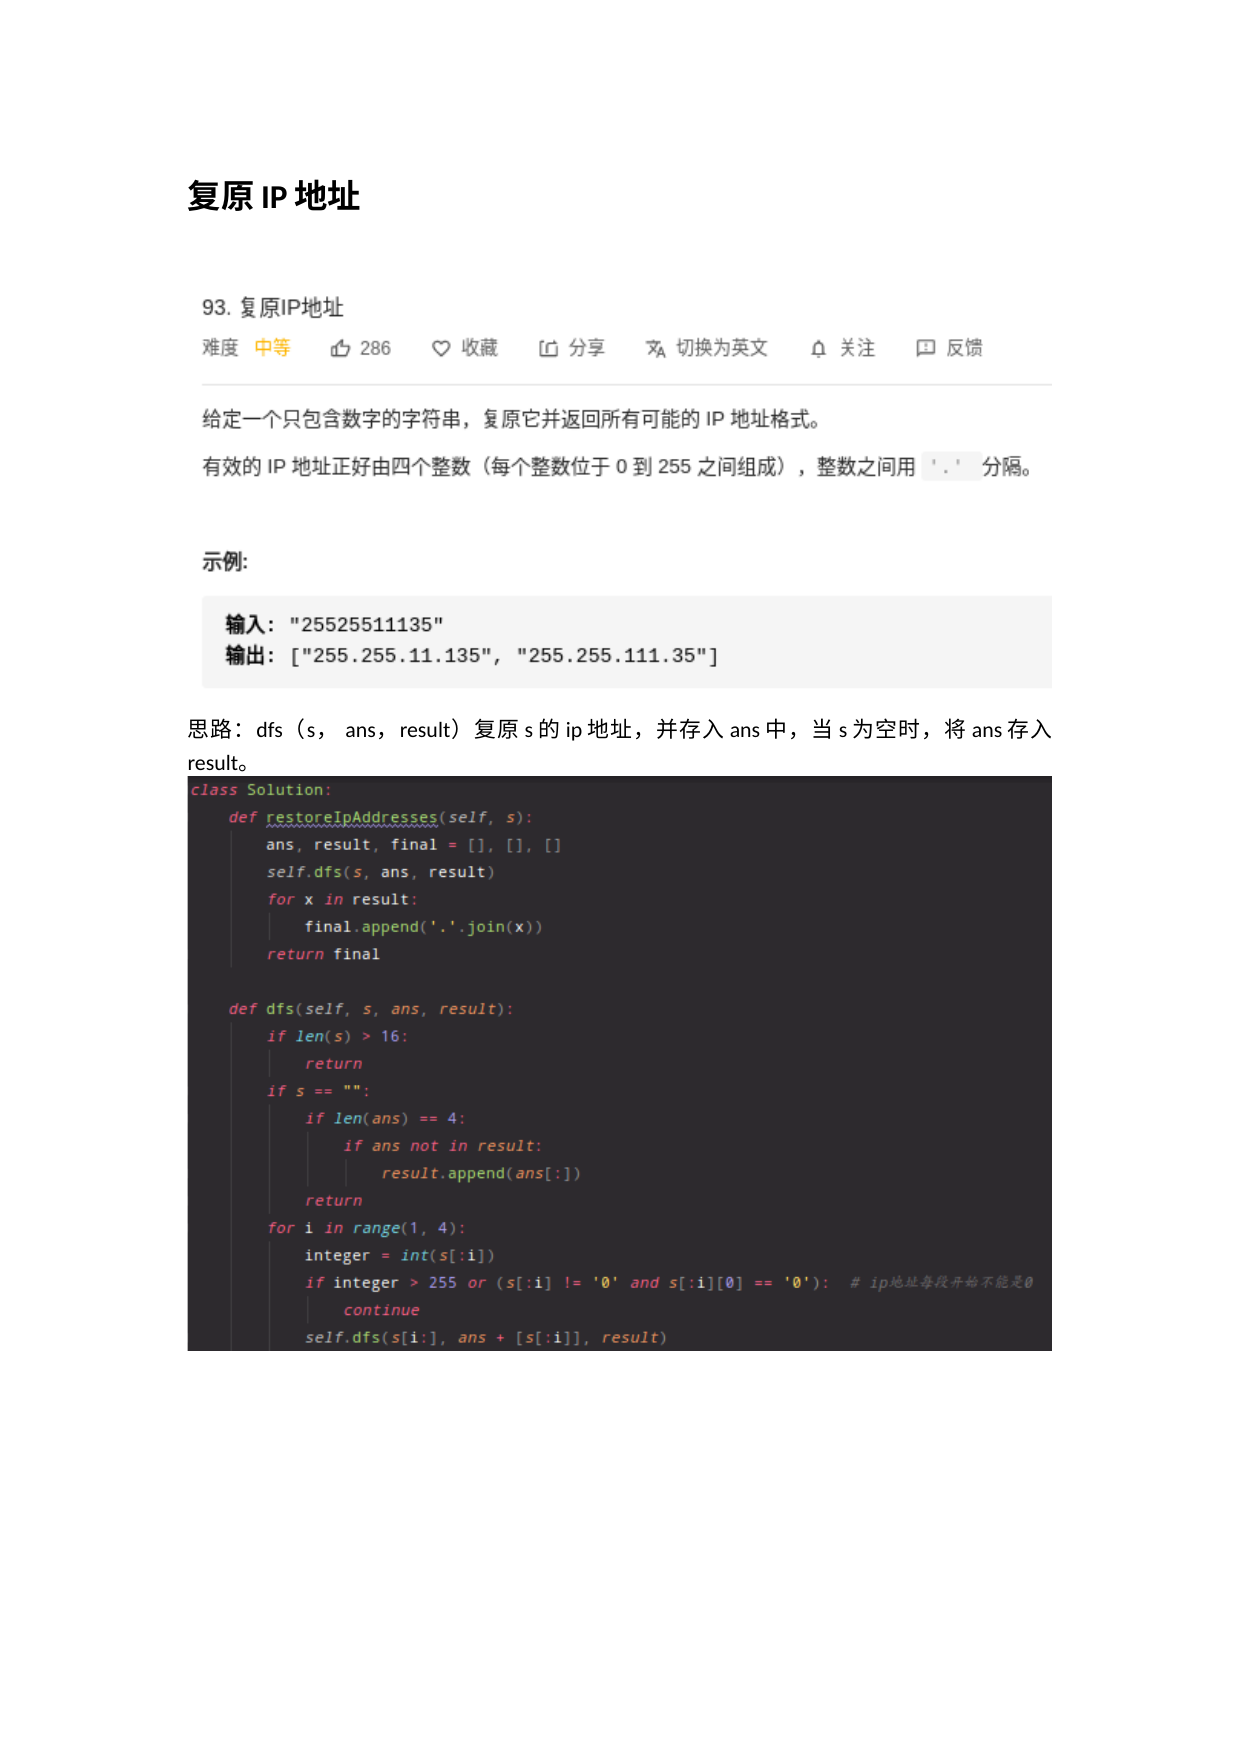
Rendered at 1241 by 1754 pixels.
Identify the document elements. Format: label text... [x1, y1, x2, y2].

picture [187, 776, 1052, 1351]
picture [187, 289, 1052, 693]
text 思路：dfs（s， ans，result）复原s的ip地址，并存入ans中，当s为空时，将ans存入result。 [187, 712, 1053, 777]
subtitle 复原IP地址 [187, 162, 1053, 227]
